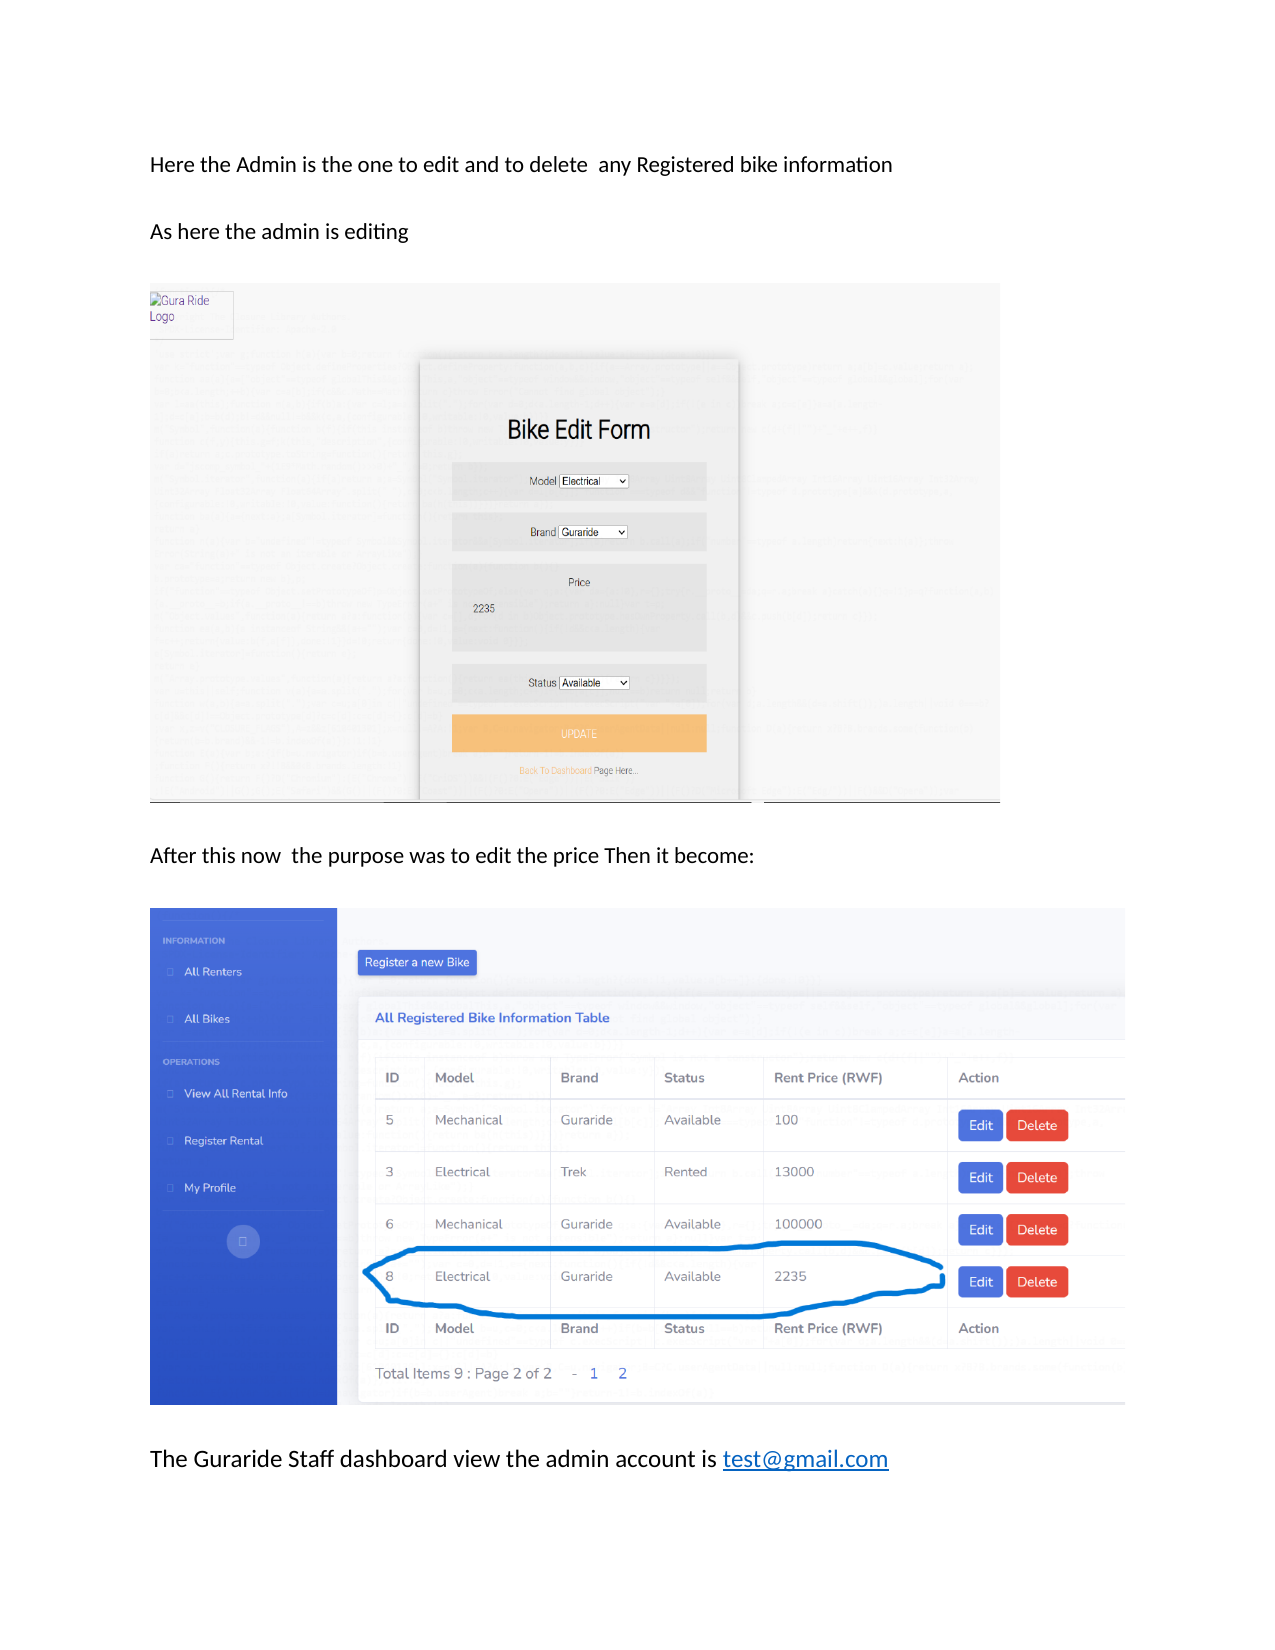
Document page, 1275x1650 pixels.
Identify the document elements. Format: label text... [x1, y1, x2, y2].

picture [150, 908, 1125, 1405]
picture [150, 283, 1001, 803]
text As here the admin is editing [150, 217, 1125, 245]
text Here the Admin is the one to edit and to delete any Registered bike information [150, 150, 1125, 178]
text After this now the purpose was to edit the price Then it become: [150, 842, 1125, 869]
text The Guraride Staff dashboard view the admin account is test@gmail.com [150, 1443, 1125, 1474]
